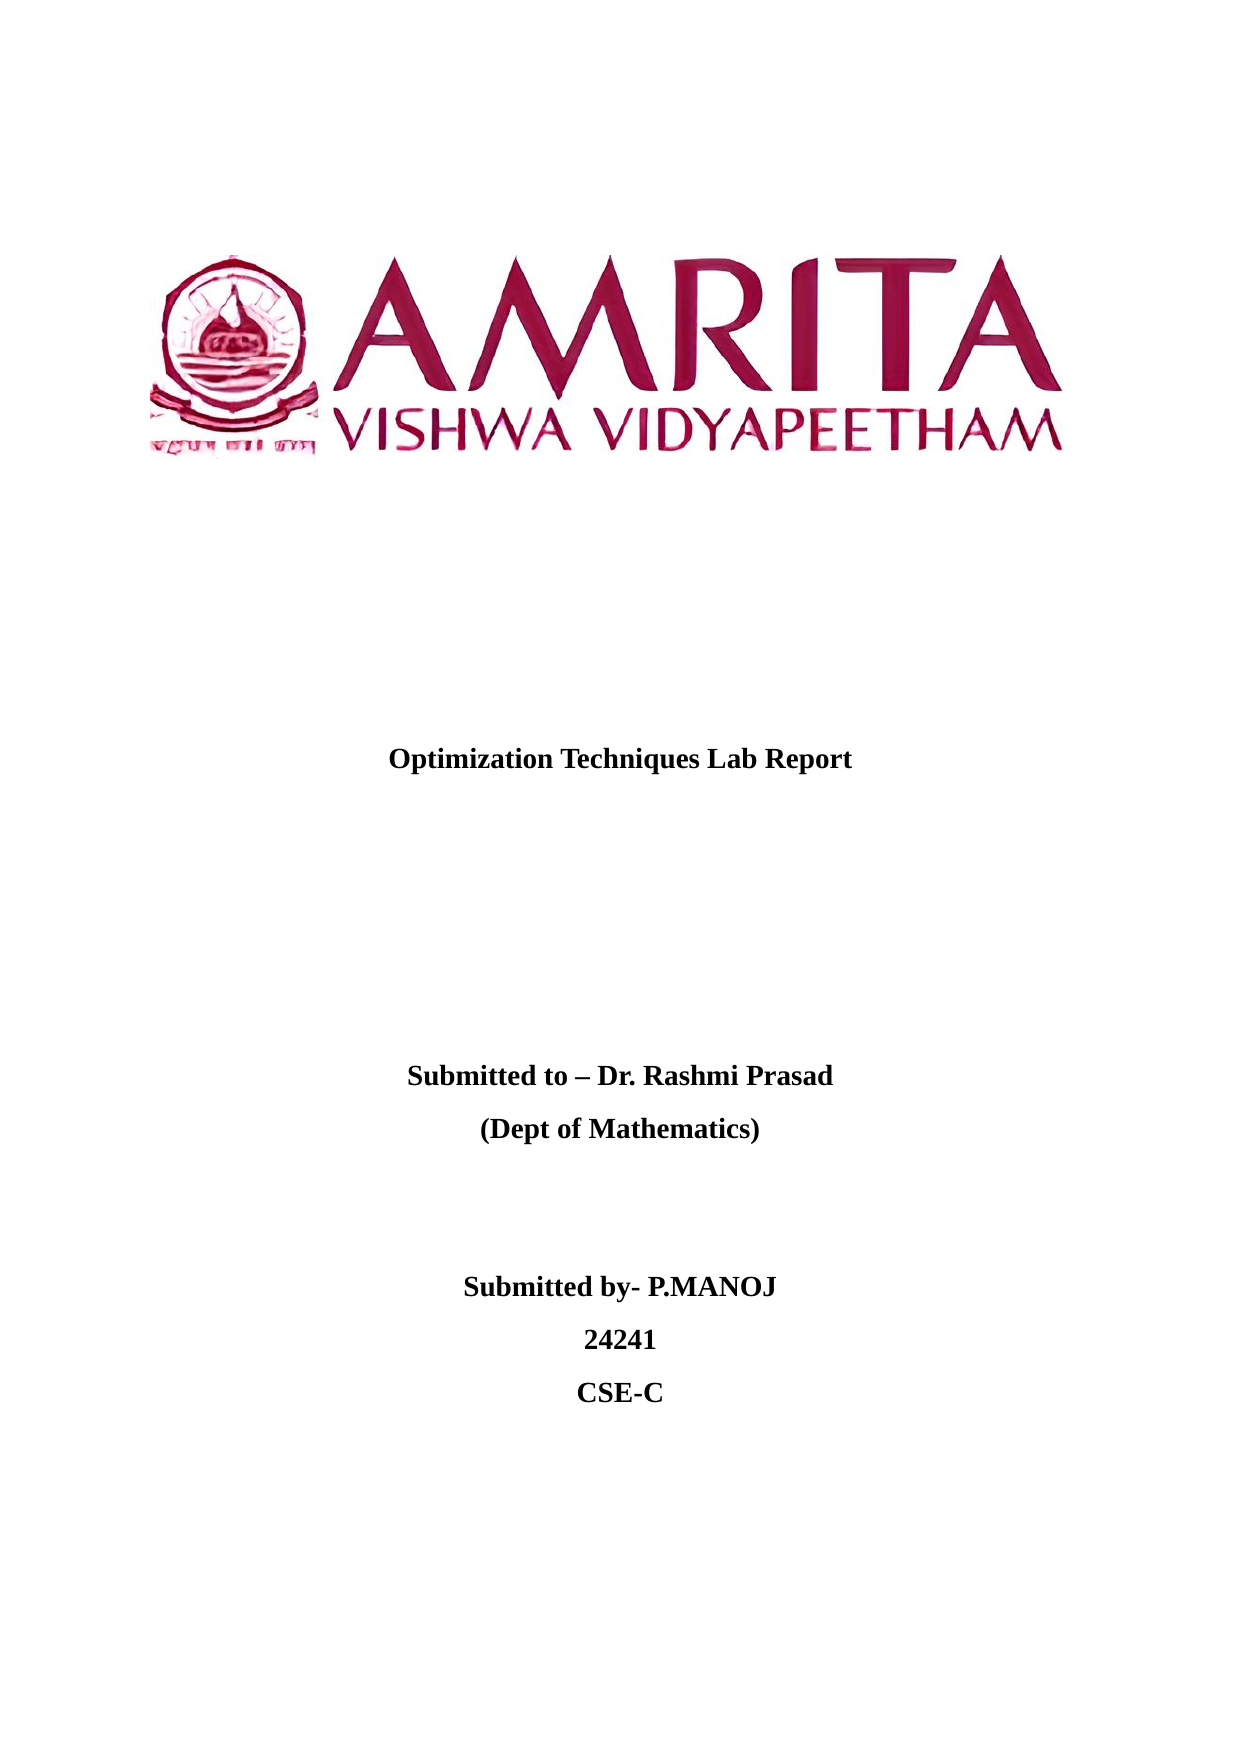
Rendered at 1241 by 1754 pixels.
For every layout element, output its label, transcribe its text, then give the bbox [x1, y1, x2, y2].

picture [150, 255, 1065, 459]
text CSE-C [150, 1375, 1090, 1408]
text Optimization Techniques Lab Report [150, 741, 1090, 774]
text Submitted by- P.MANOJ [150, 1269, 1090, 1303]
text (Dept of Mathematics) [150, 1111, 1090, 1144]
text Submitted to – Dr. Rashmi Prasad [150, 1058, 1090, 1091]
text 24241 [150, 1322, 1090, 1356]
